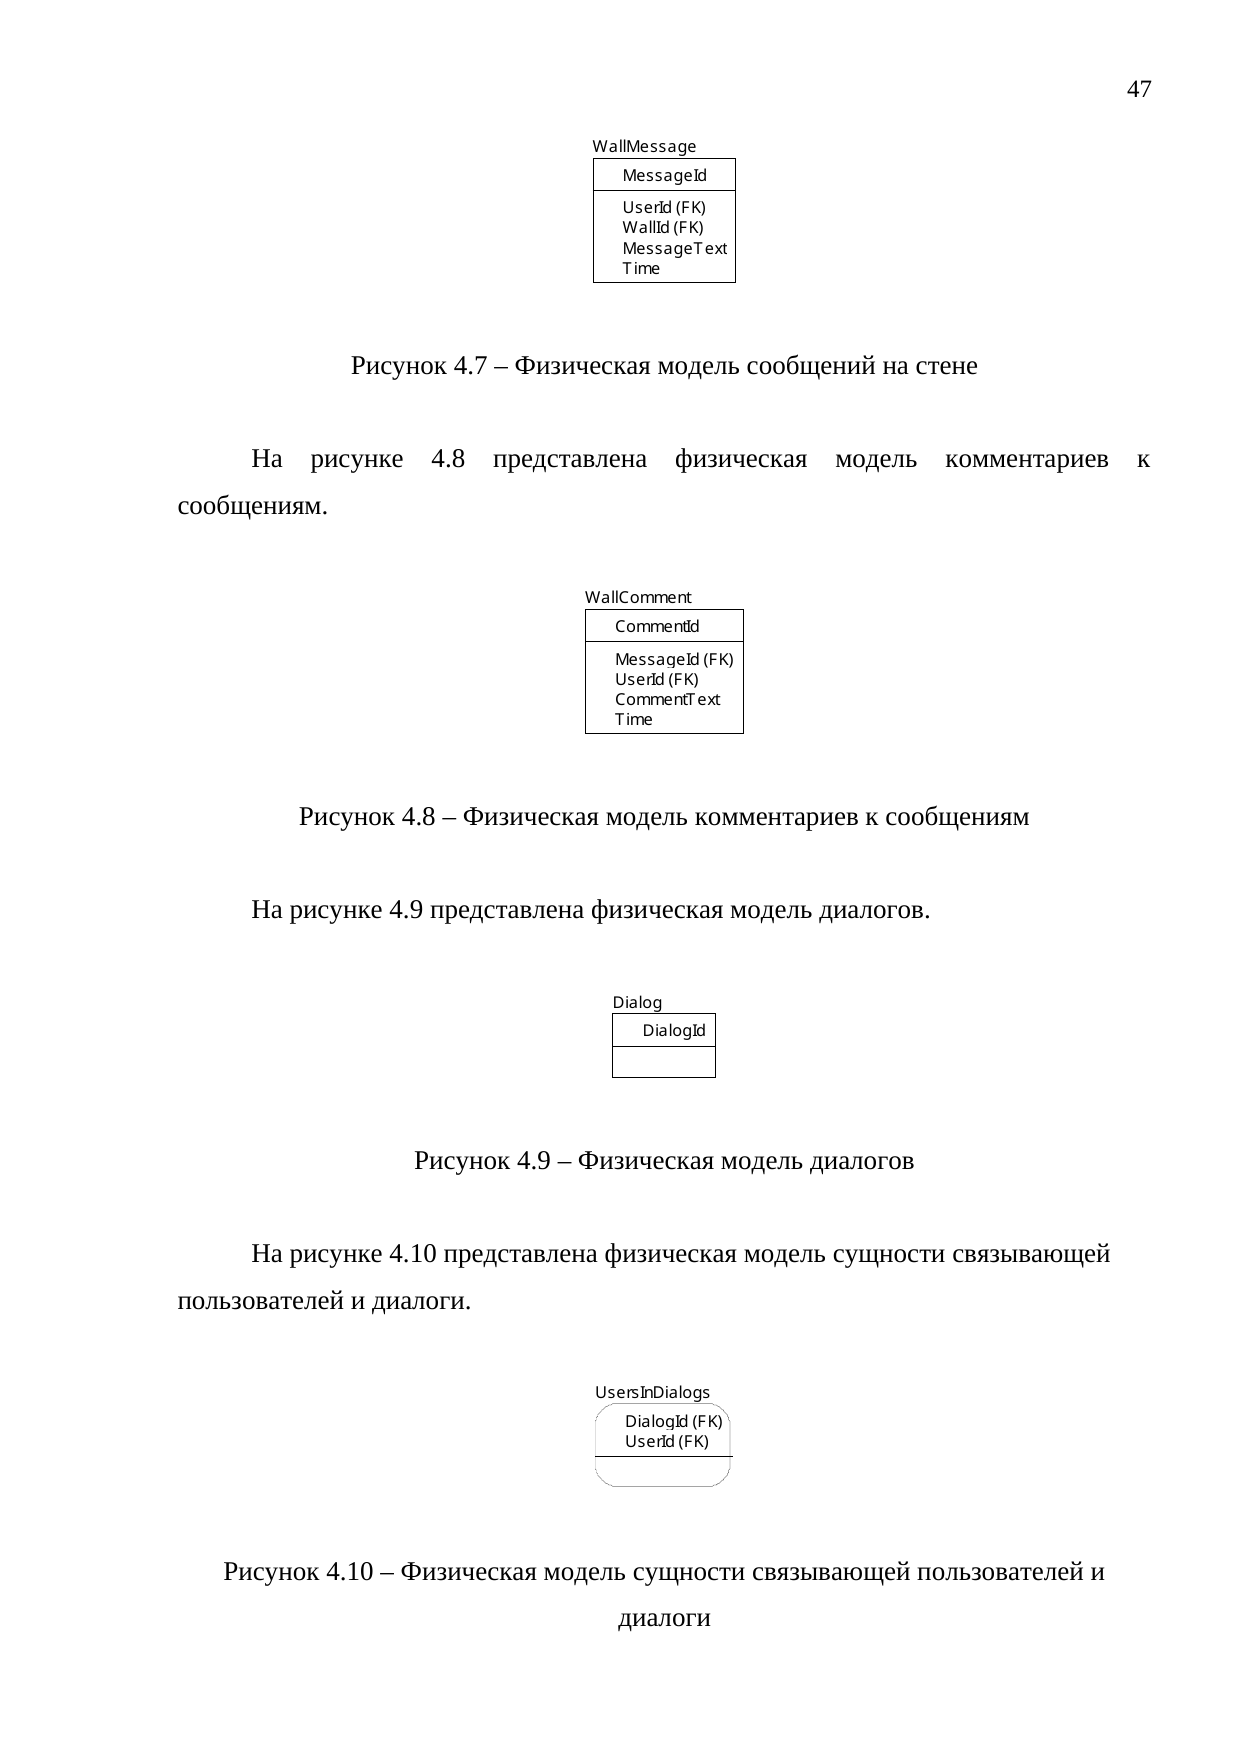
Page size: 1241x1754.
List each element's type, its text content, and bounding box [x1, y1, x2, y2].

text На рисунке 4.10 представлена физическая модель сущности связывающей пользователей и диалоги. [177, 1237, 1152, 1315]
text Рисунок 4.8 – Физическая модель комментариев к сообщениям [177, 800, 1152, 831]
text Рисунок 4.9 – Физическая модель диалогов [177, 1144, 1152, 1175]
text На рисунке 4.9 представлена физическая модель диалогов. [177, 893, 1152, 925]
text На рисунке 4.8 представлена физическая модель комментариев к сообщениям. [177, 442, 1152, 520]
text Рисунок 4.10 – Физическая модель сущности связывающей пользователей и диалоги [177, 1555, 1152, 1633]
text Рисунок 4.7 – Физическая модель сообщений на стене [177, 349, 1152, 380]
